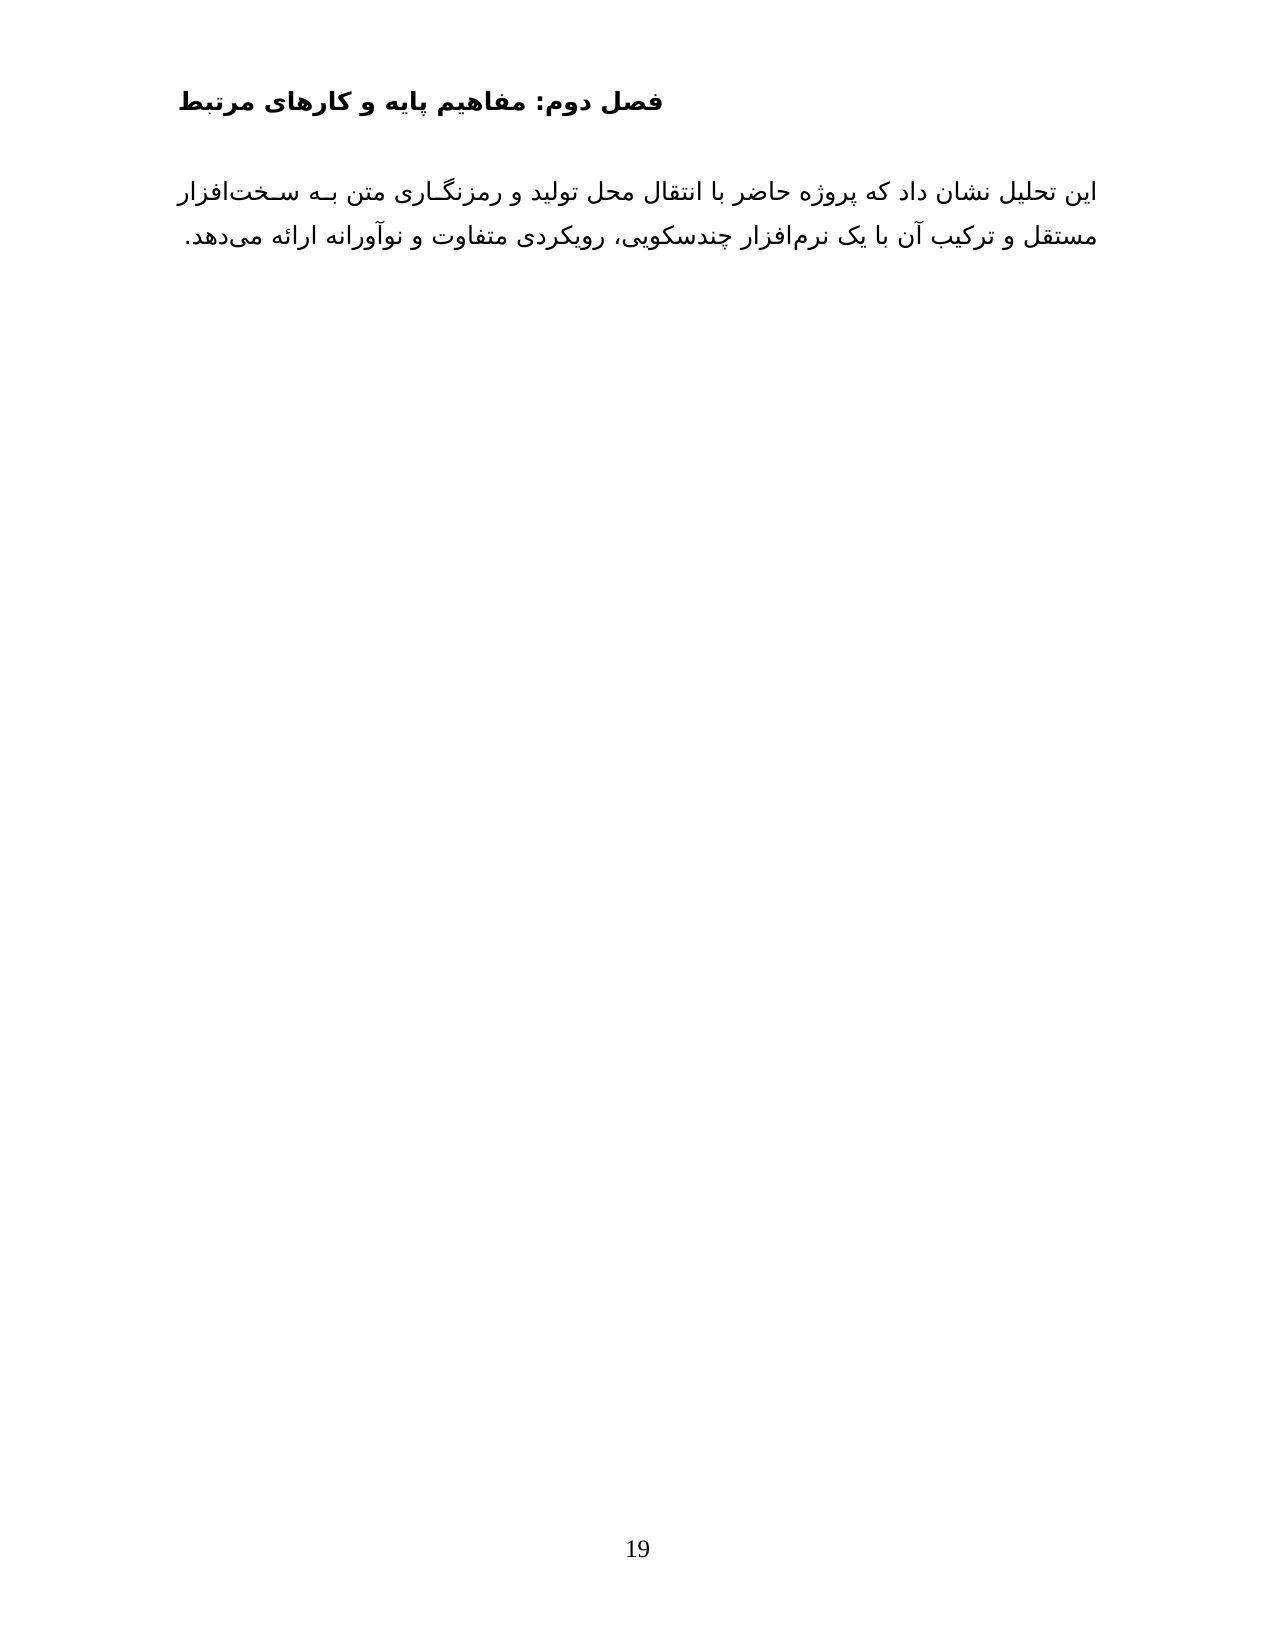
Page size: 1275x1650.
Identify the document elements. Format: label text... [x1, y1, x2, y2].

text این تحلیل نشان داد که پروژه حاضر با انتقال محل تولید و رمزنگاری متن به سخت‌افزار مستقل و ترکیب آن با یک نرم‌افزار چندسکویی، رویکردی متفاوت و نوآورانه ارائه می‌دهد. [177, 177, 1098, 250]
